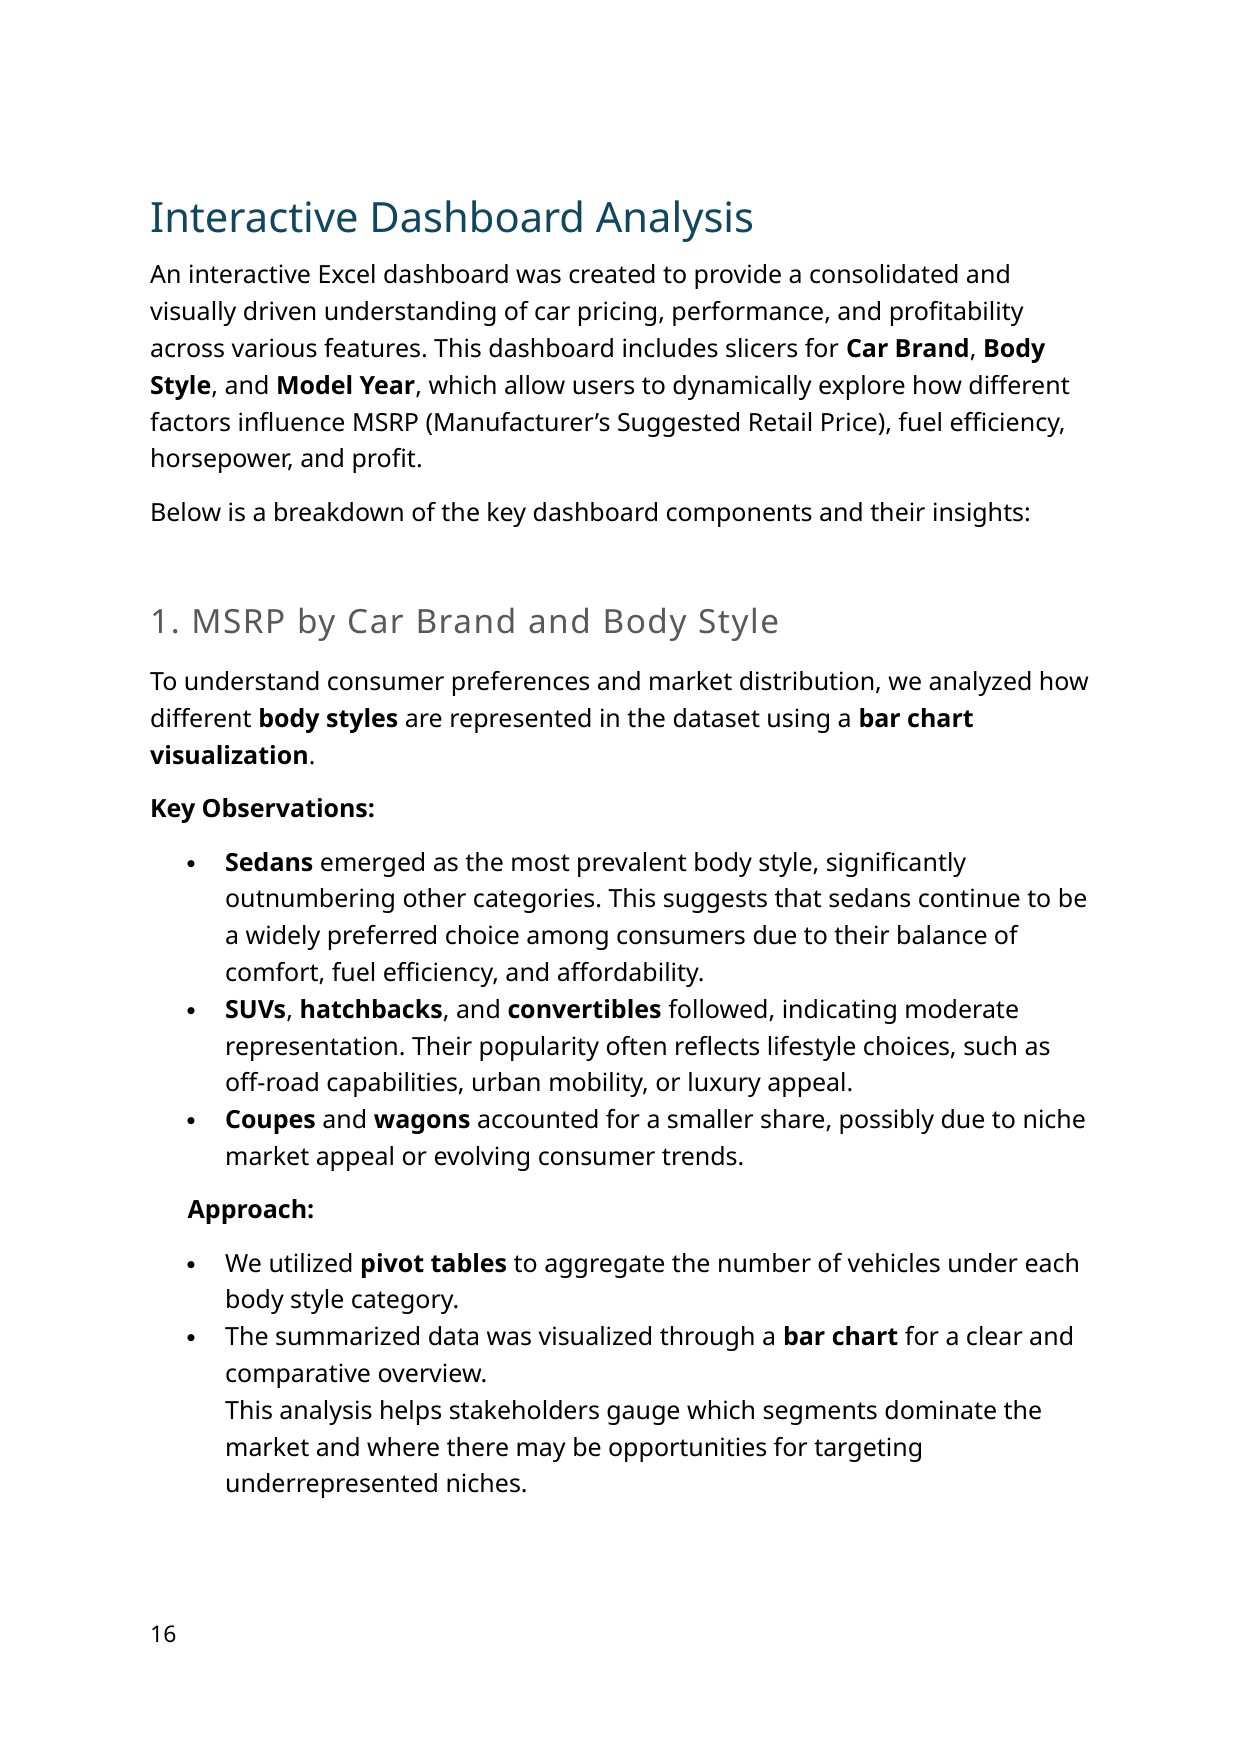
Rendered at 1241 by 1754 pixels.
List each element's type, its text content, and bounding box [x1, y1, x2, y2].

list The summarized data was visualized through a bar chart for a clear and comparative overview. [187, 1319, 1090, 1390]
text Below is a breakdown of the key dashboard components and their insights: [150, 494, 1090, 528]
list This analysis helps stakeholders gauge which segments dominate the market and where there may be opportunities for targeting underrepresented niches. [225, 1392, 1090, 1500]
text Key Observations: [150, 791, 1090, 825]
list We utilized pivot tables to aggregate the number of vehicles under each body style category. [187, 1245, 1090, 1316]
list Coupes and wagons accounted for a smaller share, possibly due to niche market appeal or evolving consumer trends. [187, 1102, 1090, 1172]
text Approach: [187, 1192, 1090, 1226]
list SUVs, hatchbacks, and convertibles followed, indicating moderate representation. Their popularity often reflects lifestyle choices, such as off-road capabilities, urban mobility, or luxury appeal. [187, 991, 1090, 1099]
text To understand consumer preferences and market distribution, we analyzed how different body styles are represented in the dataset using a bar chart visualization. [150, 664, 1090, 771]
subtitle Interactive Dashboard Analysis [150, 187, 1090, 244]
text An interactive Excel dashboard was created to provide a consolidated and visually driven understanding of car pricing, performance, and profitability across various features. This dashboard includes slicers for Car Brand, Body Style, and Model Year, which allow users to dynamically explore how different factors influence MSRP (Manufacturer’s Suggested Retail Price), fuel efficiency, horsepower, and profit. [150, 257, 1090, 475]
subtitle 1. MSRP by Car Brand and Body Style [150, 598, 1090, 644]
list Sedans emerged as the most prevalent body style, significantly outnumbering other categories. This suggests that sedans continue to be a widely preferred choice among consumers due to their balance of comfort, fuel efficiency, and affordability. [187, 844, 1090, 989]
